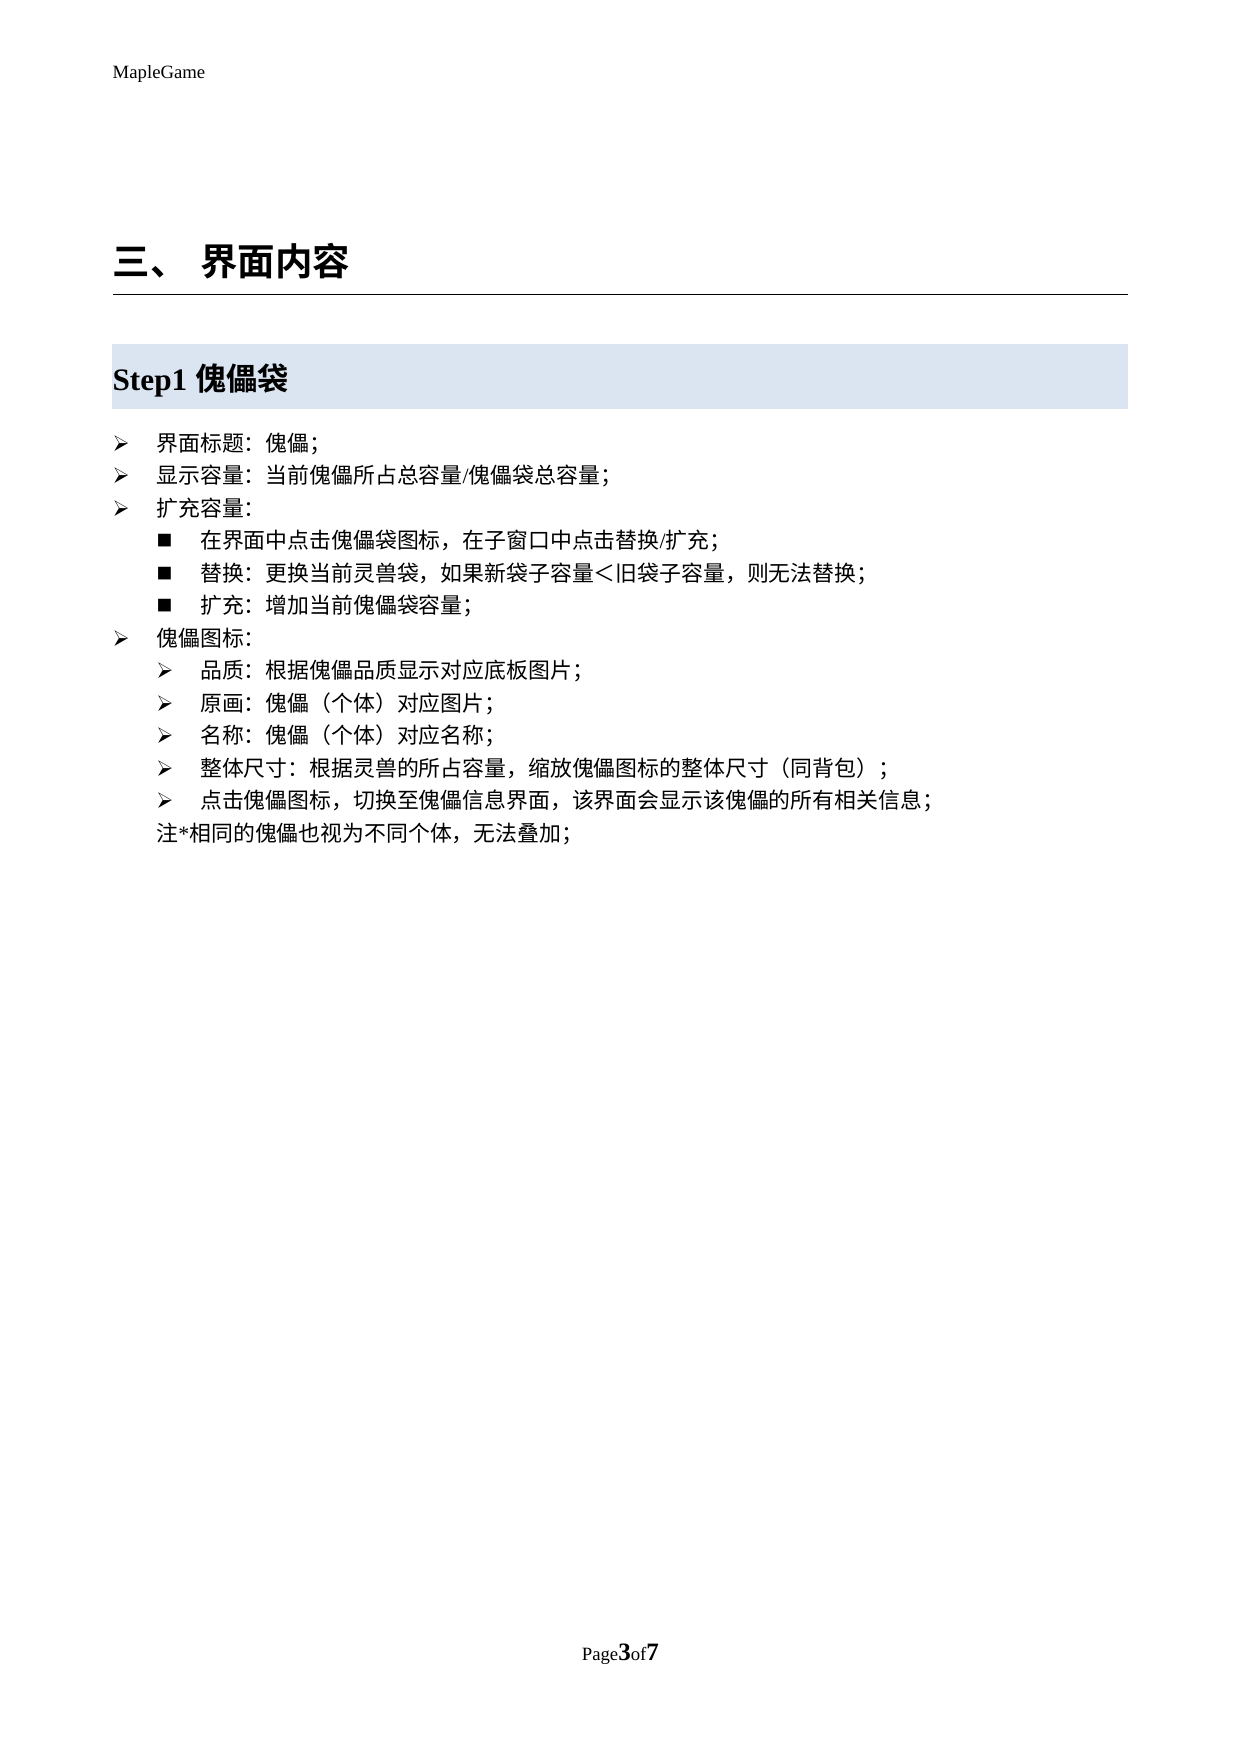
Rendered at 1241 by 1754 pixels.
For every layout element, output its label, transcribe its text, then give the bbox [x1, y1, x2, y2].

list 界面标题：傀儡； [112, 425, 1128, 458]
list 替换：更换当前灵兽袋，如果新袋子容量＜旧袋子容量，则无法替换； [156, 555, 1128, 588]
list 原画：傀儡（个体）对应图片； [156, 685, 1128, 718]
list 傀儡图标： [112, 620, 1128, 653]
list 扩充：增加当前傀儡袋容量； [156, 588, 1128, 620]
list 显示容量：当前傀儡所占总容量/傀儡袋总容量； [112, 458, 1128, 490]
list 点击傀儡图标，切换至傀儡信息界面，该界面会显示该傀儡的所有相关信息； [156, 783, 1128, 815]
list 在界面中点击傀儡袋图标，在子窗口中点击替换/扩充； [156, 523, 1128, 555]
subtitle Step1 傀儡袋 [112, 344, 1128, 409]
list 扩充容量： [112, 490, 1128, 523]
list 名称：傀儡（个体）对应名称； [156, 718, 1128, 750]
list 品质：根据傀儡品质显示对应底板图片； [156, 653, 1128, 685]
text 注*相同的傀儡也视为不同个体，无法叠加； [156, 815, 1128, 848]
list 整体尺寸：根据灵兽的所占容量，缩放傀儡图标的整体尺寸（同背包）； [156, 750, 1128, 783]
subtitle 界面内容 [112, 227, 1128, 295]
